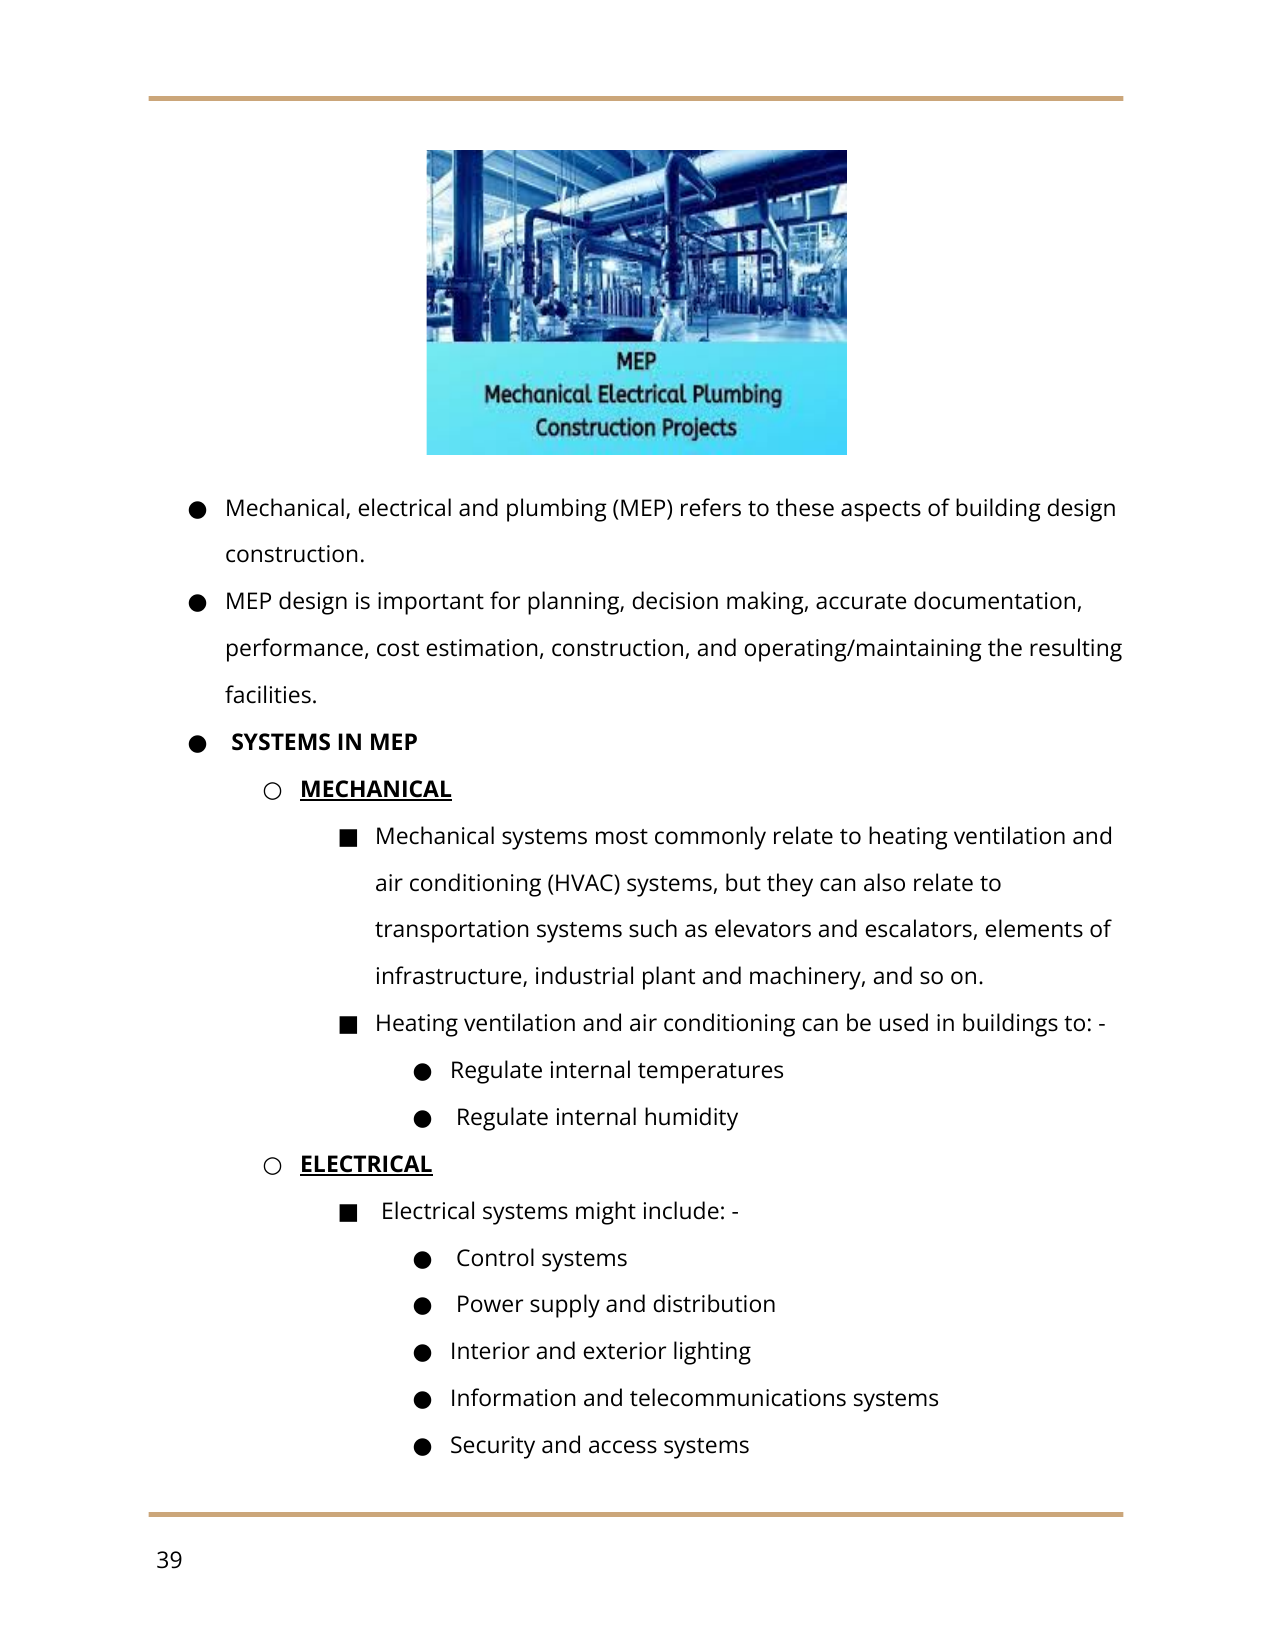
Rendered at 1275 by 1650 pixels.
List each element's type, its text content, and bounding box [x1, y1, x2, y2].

picture [426, 150, 847, 455]
list Mechanical systems most commonly relate to heating ventilation and air conditioning (HVAC) systems, but they can also relate to transportation systems such as elevators and escalators, elements of infrastructure, industrial plant and machinery, and so on. [337, 819, 1125, 991]
list Security and access systems [412, 1429, 1125, 1460]
list Heating ventilation and air conditioning can be used in buildings to: - [337, 1007, 1125, 1038]
list Regulate internal humidity [412, 1101, 1125, 1132]
list Power supply and distribution [412, 1288, 1125, 1319]
list Mechanical, electrical and plumbing (MEP) refers to these aspects of building design construction. [187, 491, 1125, 569]
list Information and telecommunications systems [412, 1382, 1125, 1413]
picture [148, 1512, 1124, 1517]
list Control systems [412, 1241, 1125, 1273]
list Electrical systems might include: - [337, 1194, 1125, 1226]
list MEP design is important for planning, decision making, accurate documentation, performance, cost estimation, construction, and operating/maintaining the resulting facilities. [187, 585, 1125, 710]
list MECHANICAL [262, 773, 1125, 804]
picture [148, 96, 1124, 101]
list ELECTRICAL [262, 1148, 1125, 1179]
list Regulate internal temperatures [412, 1054, 1125, 1085]
list SYSTEMS IN MEP [187, 726, 1125, 757]
list Interior and exterior lighting [412, 1335, 1125, 1366]
